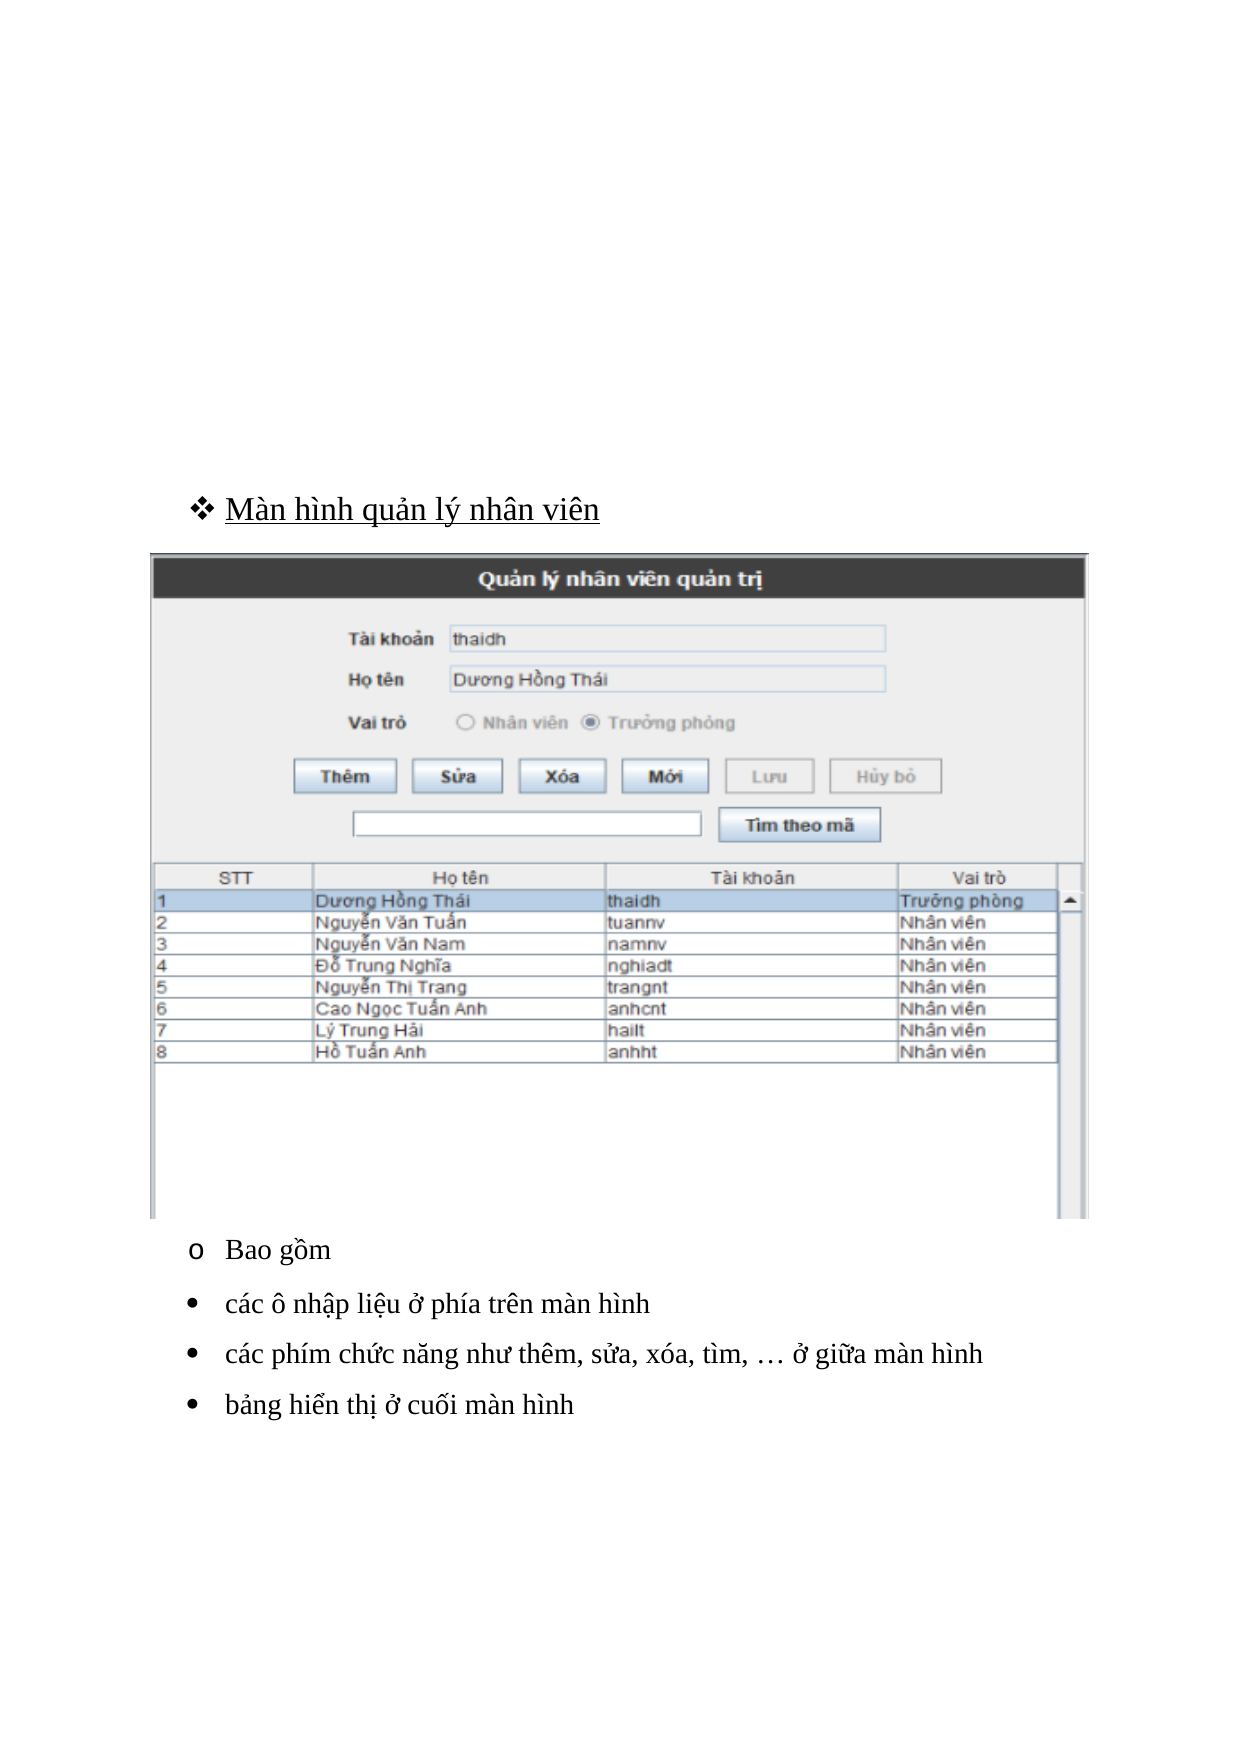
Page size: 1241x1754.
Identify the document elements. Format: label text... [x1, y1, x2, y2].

list các ô nhập liệu ở phía trên màn hình [187, 1286, 1090, 1319]
list bảng hiển thị ở cuối màn hình [187, 1387, 1090, 1420]
list Bao gồm [187, 1232, 1090, 1268]
list các phím chức năng như thêm, sửa, xóa, tìm, … ở giữa màn hình [187, 1336, 1090, 1370]
list Màn hình quản lý nhân viên [187, 489, 1090, 528]
picture [150, 553, 1089, 1219]
